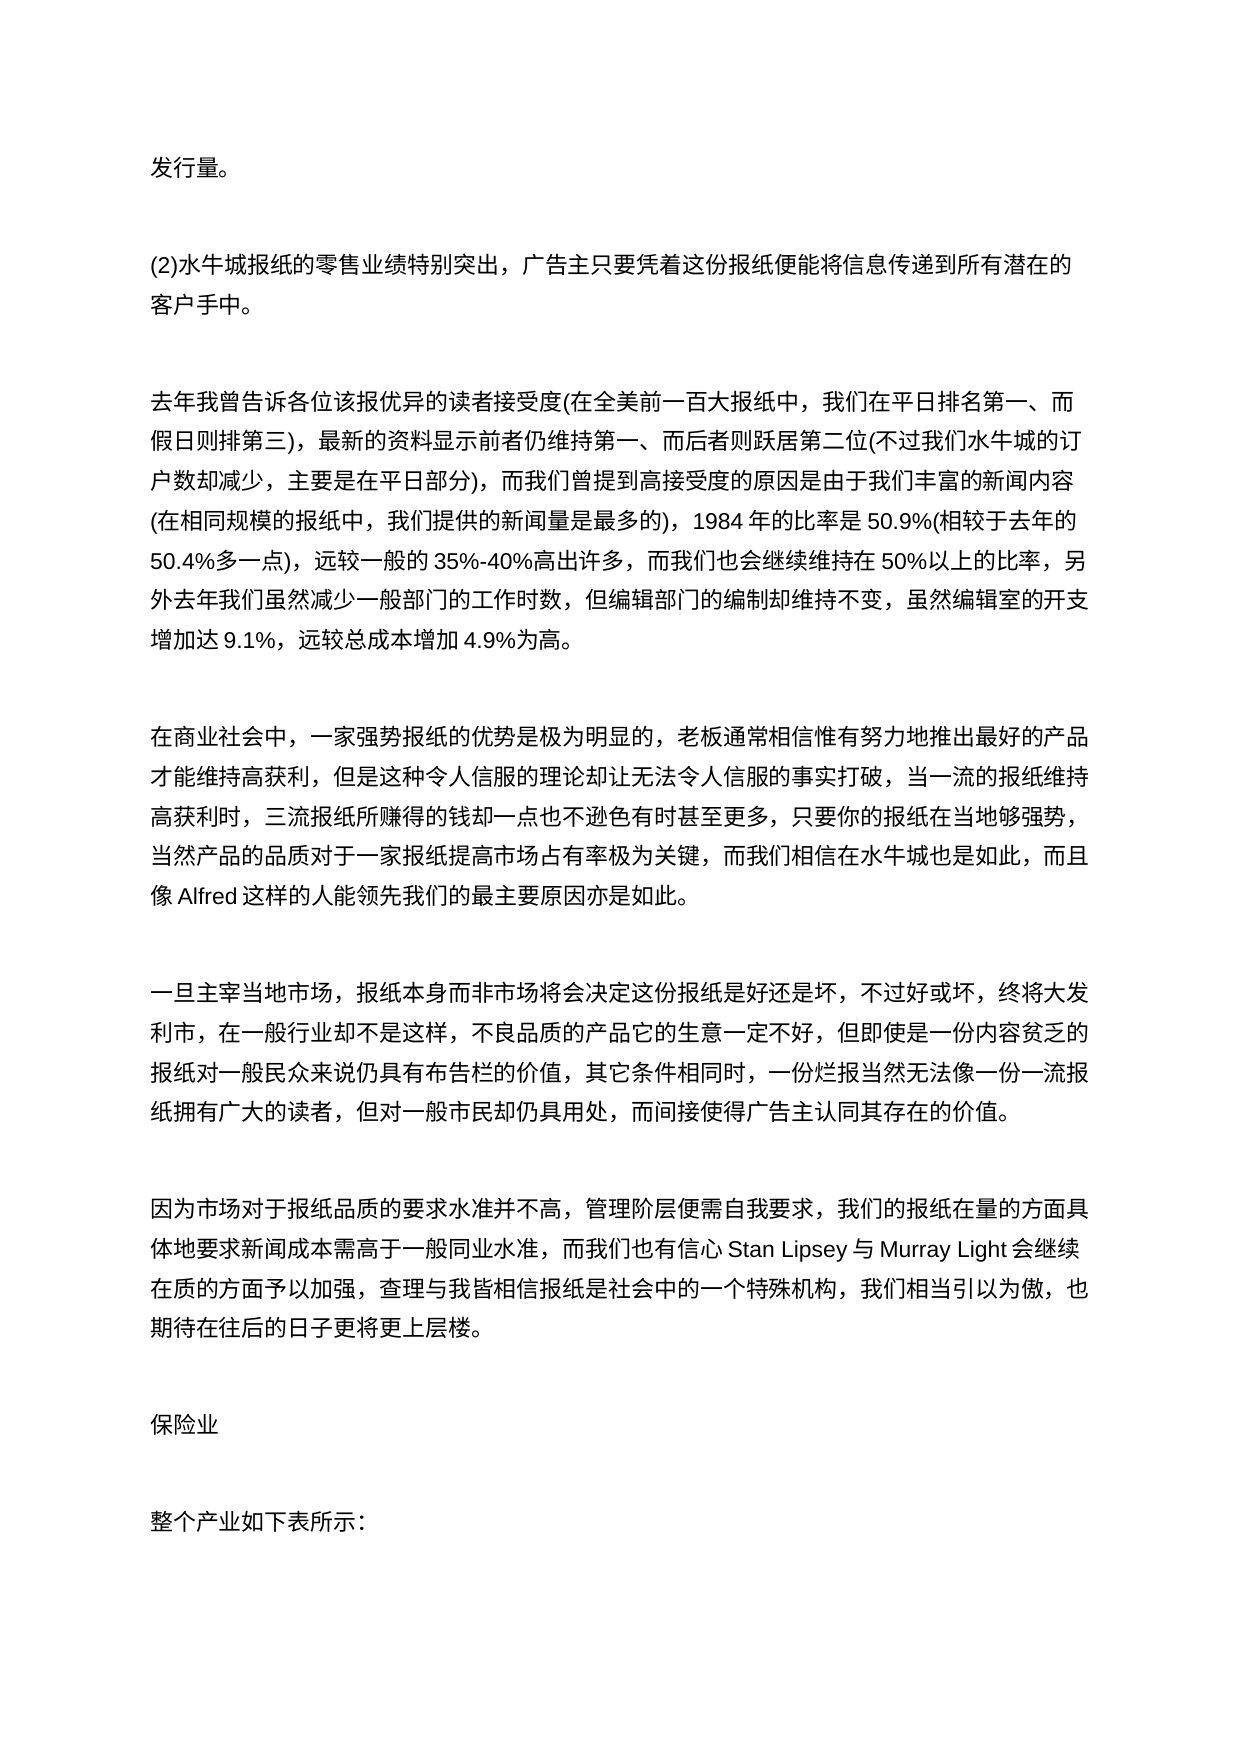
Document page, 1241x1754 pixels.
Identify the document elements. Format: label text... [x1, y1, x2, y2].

text 去年我曾告诉各位该报优异的读者接受度(在全美前一百大报纸中，我们在平日排名第一、而假日则排第三)，最新的资料显示前者仍维持第一、而后者则跃居第二位(不过我们水牛城的订户数却减少，主要是在平日部分)，而我们曾提到高接受度的原因是由于我们丰富的新闻内容(在相同规模的报纸中，我们提供的新闻量是最多的)，1984年的比率是50.9%(相较于去年的50.4%多一点)，远较一般的35%-40%高出许多，而我们也会继续维持在50%以上的比率，另外去年我们虽然减少一般部门的工作时数，但编辑部门的编制却维持不变，虽然编辑室的开支增加达9.1%，远较总成本增加4.9%为高。 [150, 383, 1090, 655]
text 一旦主宰当地市场，报纸本身而非市场将会决定这份报纸是好还是坏，不过好或坏，终将大发利市，在一般行业却不是这样，不良品质的产品它的生意一定不好，但即使是一份内容贫乏的报纸对一般民众来说仍具有布告栏的价值，其它条件相同时，一份烂报当然无法像一份一流报纸拥有广大的读者，但对一般市民却仍具用处，而间接使得广告主认同其存在的价值。 [150, 975, 1090, 1127]
text 因为市场对于报纸品质的要求水准并不高，管理阶层便需自我要求，我们的报纸在量的方面具体地要求新闻成本需高于一般同业水准，而我们也有信心Stan Lipsey与Murray Light会继续在质的方面予以加强，查理与我皆相信报纸是社会中的一个特殊机构，我们相当引以为傲，也期待在往后的日子更将更上层楼。 [150, 1191, 1090, 1343]
text 整个产业如下表所示： [150, 1504, 1090, 1537]
text (2)水牛城报纸的零售业绩特别突出，广告主只要凭着这份报纸便能将信息传递到所有潜在的客户手中。 [150, 247, 1090, 320]
text 保险业 [150, 1407, 1090, 1440]
text 在商业社会中，一家强势报纸的优势是极为明显的，老板通常相信惟有努力地推出最好的产品才能维持高获利，但是这种令人信服的理论却让无法令人信服的事实打破，当一流的报纸维持高获利时，三流报纸所赚得的钱却一点也不逊色有时甚至更多，只要你的报纸在当地够强势，当然产品的品质对于一家报纸提高市场占有率极为关键，而我们相信在水牛城也是如此，而且像Alfred这样的人能领先我们的最主要原因亦是如此。 [150, 719, 1090, 911]
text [150, 150, 1090, 183]
